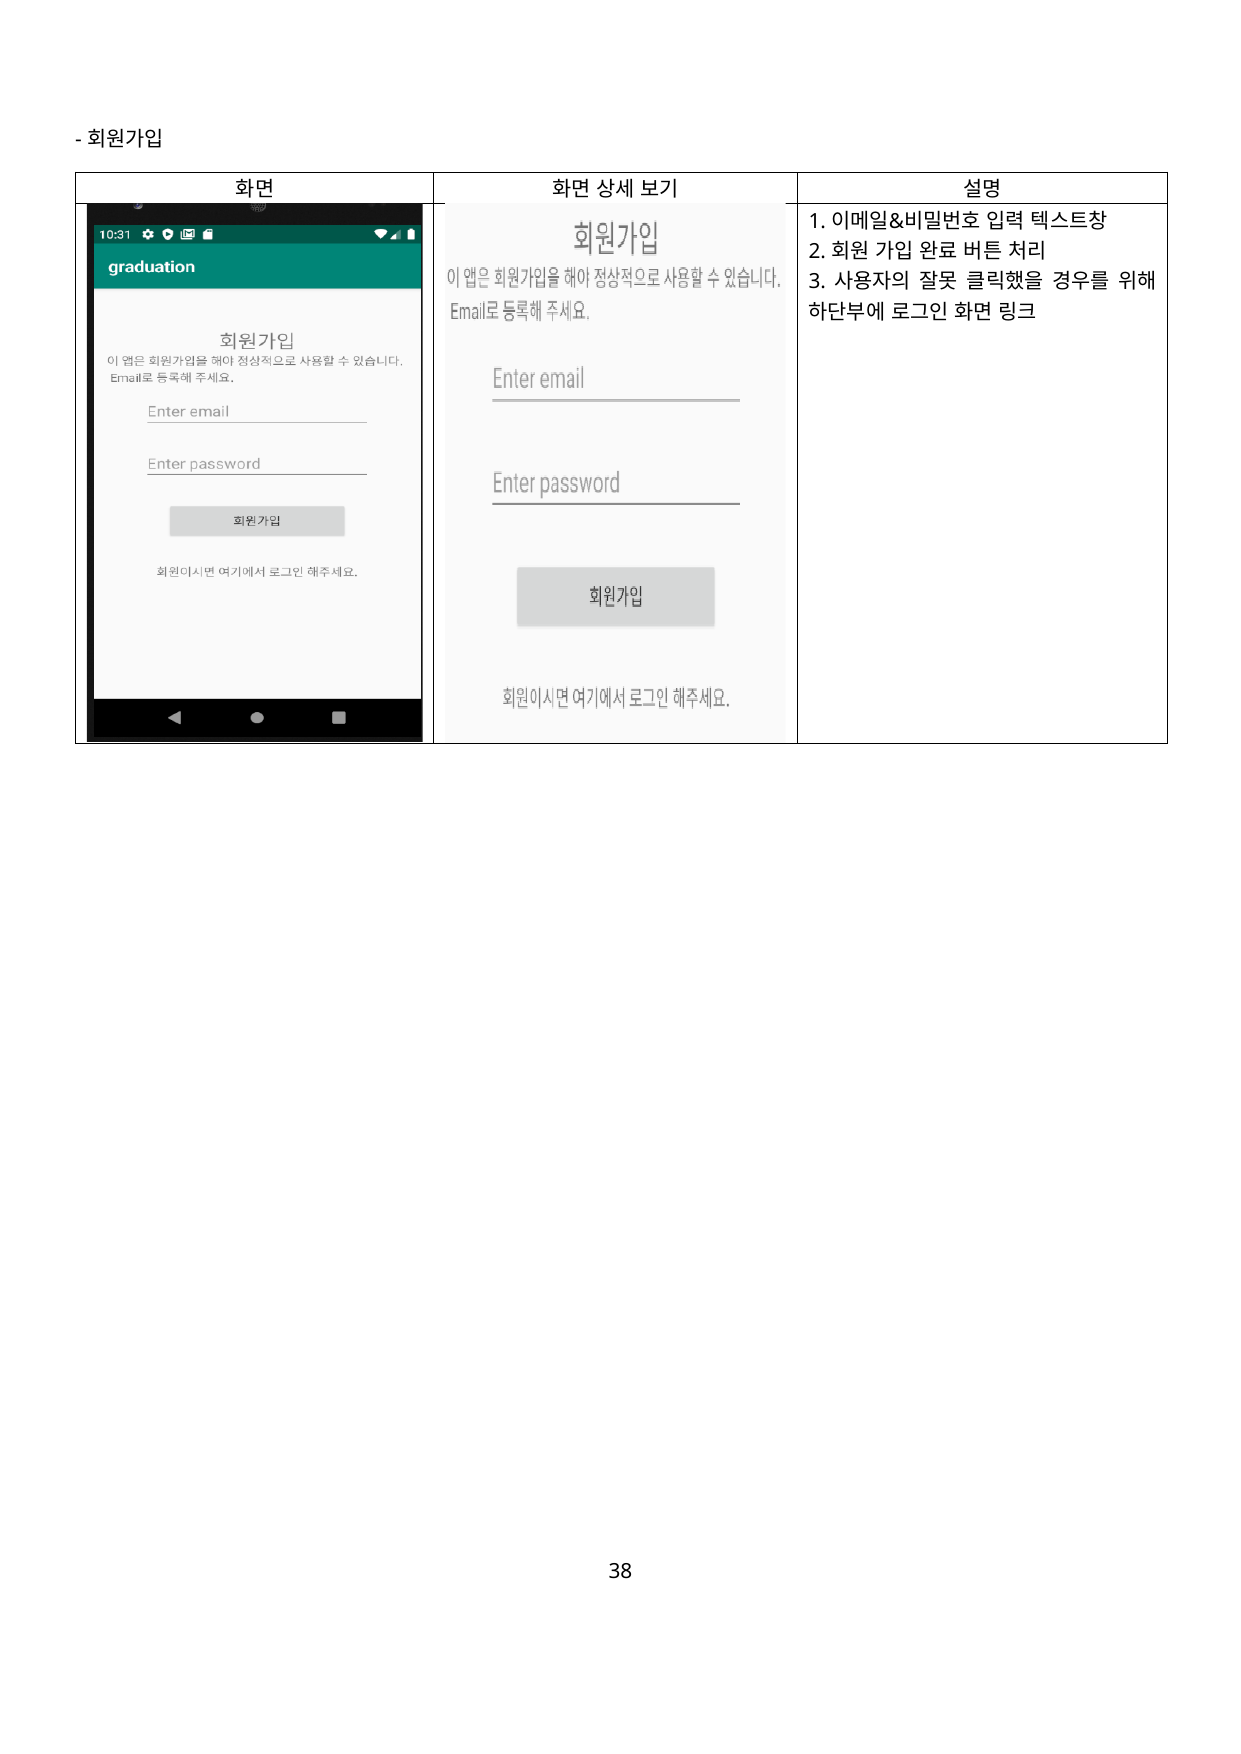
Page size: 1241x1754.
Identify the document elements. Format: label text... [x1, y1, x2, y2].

picture [86, 203, 423, 742]
table_cell [76, 204, 433, 743]
text - 회원가입 [75, 122, 1165, 153]
table_header 설명 [798, 173, 1167, 203]
table_cell [786, 204, 797, 743]
table_cell 1. 이메일&비밀번호 입력 텍스트창 2. 회원 가입 완료 버튼 처리 3. 사용자의 잘못 클릭했을 경우를 위해 하단부에 로그인 화면 링크 [798, 204, 1167, 743]
table_header 화면 상세 보기 [434, 173, 797, 203]
picture [445, 203, 786, 743]
table_header 화면 [76, 173, 433, 203]
table_cell [434, 204, 445, 743]
